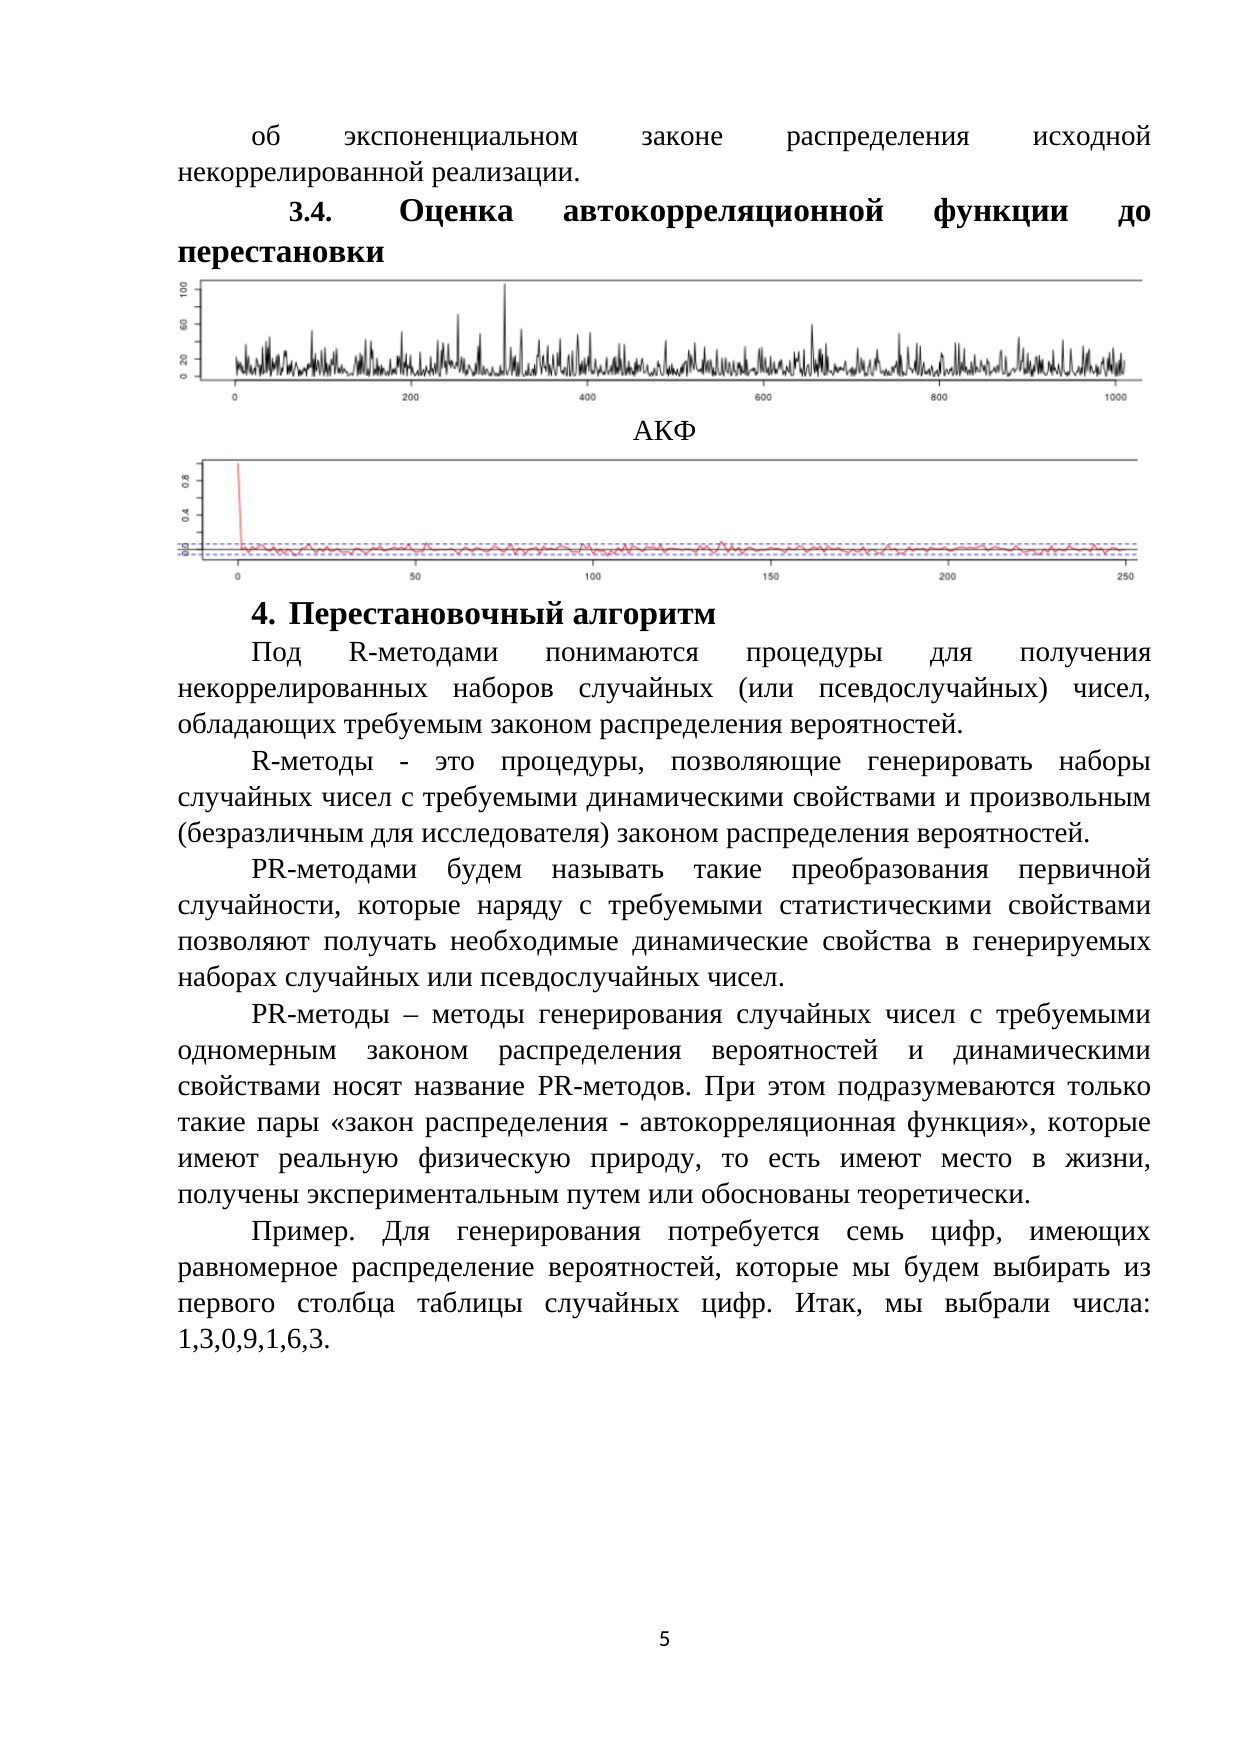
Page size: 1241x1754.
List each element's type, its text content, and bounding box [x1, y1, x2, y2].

picture [177, 273, 1143, 412]
text Под R-методами понимаются процедуры для получения некоррелированных наборов случайных (или псевдослучайных) чисел, обладающих требуемым законом распределения вероятностей. [177, 634, 1152, 740]
text об экспоненциальном законе распределения исходной некоррелированной реализации. [177, 118, 1152, 188]
text Пример. Для генерирования потребуется семь цифр, имеющих равномерное распределение вероятностей, которые мы будем выбирать из первого столбца таблицы случайных цифр. Итак, мы выбрали числа: 1,3,0,9,1,6,3. [177, 1213, 1152, 1354]
list Оценка автокорреляционной функции до перестановки [177, 190, 1152, 270]
text R-методы - это процедуры, позволяющие генерировать наборы случайных чисел с требуемыми динамическими свойствами и произвольным (безразличным для исследователя) законом распределения вероятностей. [177, 743, 1152, 848]
text PR-методы – методы генерирования случайных чисел с требуемыми одномерным законом распределения вероятностей и динамическими свойствами носят название PR-методов. При этом подразумеваются только такие пары «закон распределения - автокорреляционная функция», которые имеют реальную физическую природу, то есть имеют место в жизни, получены экспериментальным путем или обоснованы теоретически. [177, 996, 1152, 1210]
list Перестановочный алгоритм [251, 593, 1152, 631]
picture [177, 449, 1138, 591]
text PR-методами будем называть такие преобразования первичной случайности, которые наряду с требуемыми статистическими свойствами позволяют получать необходимые динамические свойства в генерируемых наборах случайных или псевдослучайных чисел. [177, 851, 1152, 993]
text АКФ [177, 413, 1152, 447]
